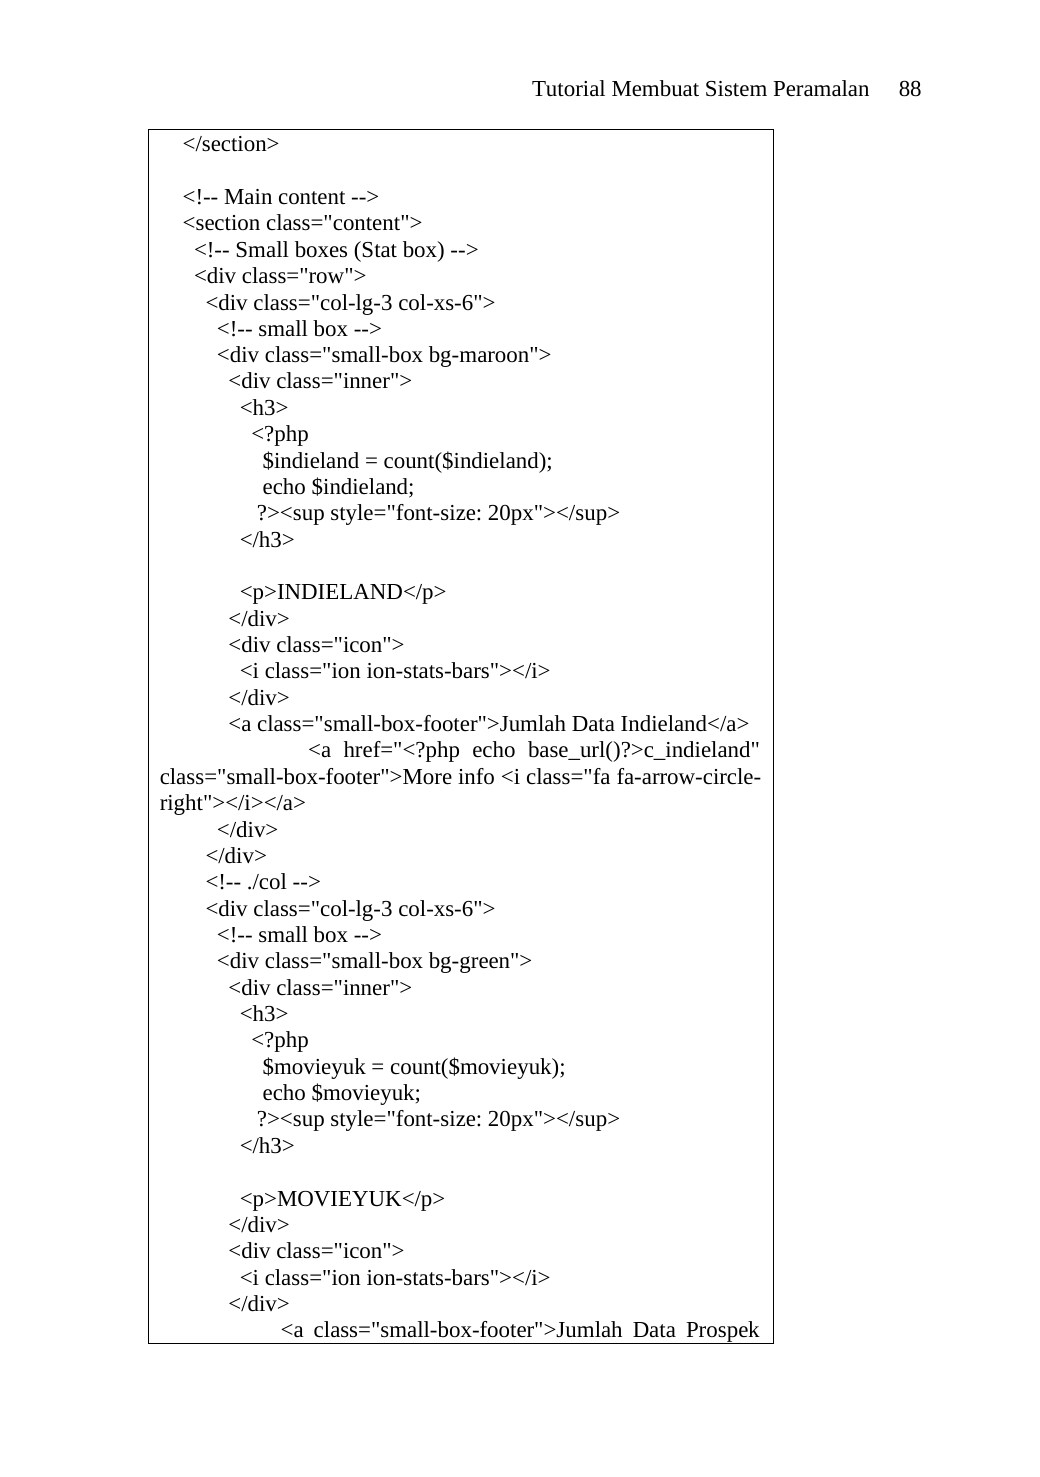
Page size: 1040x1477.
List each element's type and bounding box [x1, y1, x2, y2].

table_header [149, 130, 773, 1343]
